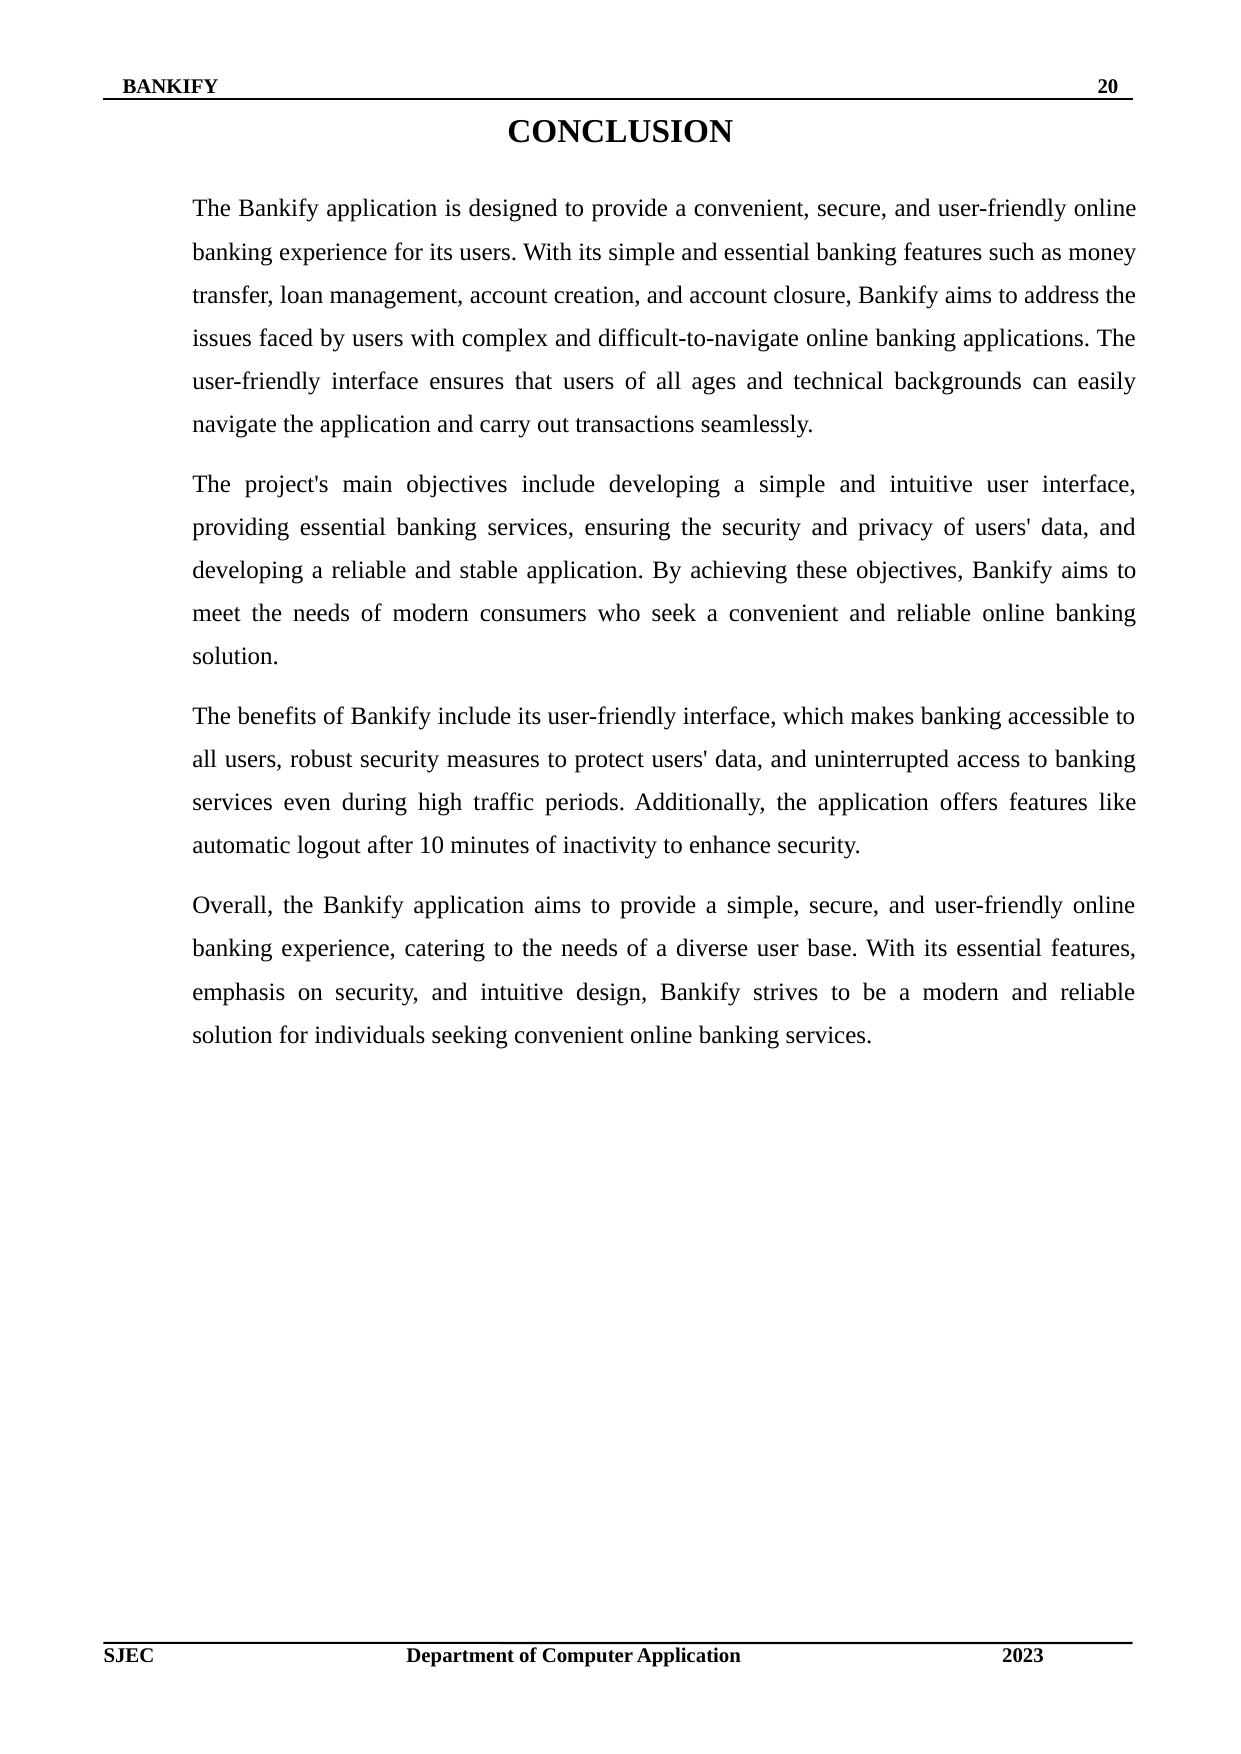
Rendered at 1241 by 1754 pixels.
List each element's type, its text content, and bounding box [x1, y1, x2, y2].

text The Bankify application is designed to provide a convenient, secure, and user-friendly online banking experience for its users. With its simple and essential banking features such as money transfer, loan management, account creation, and account closure, Bankify aims to address the issues faced by users with complex and difficult-to-navigate online banking applications. The user-friendly interface ensures that users of all ages and technical backgrounds can easily navigate the application and carry out transactions seamlessly. [192, 193, 1137, 438]
text CONCLUSION [103, 111, 1137, 149]
text The project's main objectives include developing a simple and intuitive user interface, providing essential banking services, ensuring the security and privacy of users' data, and developing a reliable and stable application. By achieving these objectives, Bankify aims to meet the needs of modern consumers who seek a convenient and reliable online banking solution. [192, 469, 1137, 670]
text Overall, the Bankify application aims to provide a simple, secure, and user-friendly online banking experience, catering to the needs of a diverse user base. With its essential features, emphasis on security, and intuitive design, Bankify strives to be a modern and reliable solution for individuals seeking convenient online banking services. [192, 890, 1137, 1048]
text The benefits of Bankify include its user-friendly interface, which makes banking accessible to all users, robust security measures to protect users' data, and uninterrupted access to banking services even during high traffic periods. Additionally, the application offers features like automatic logout after 10 minutes of inactivity to enhance security. [192, 701, 1137, 859]
